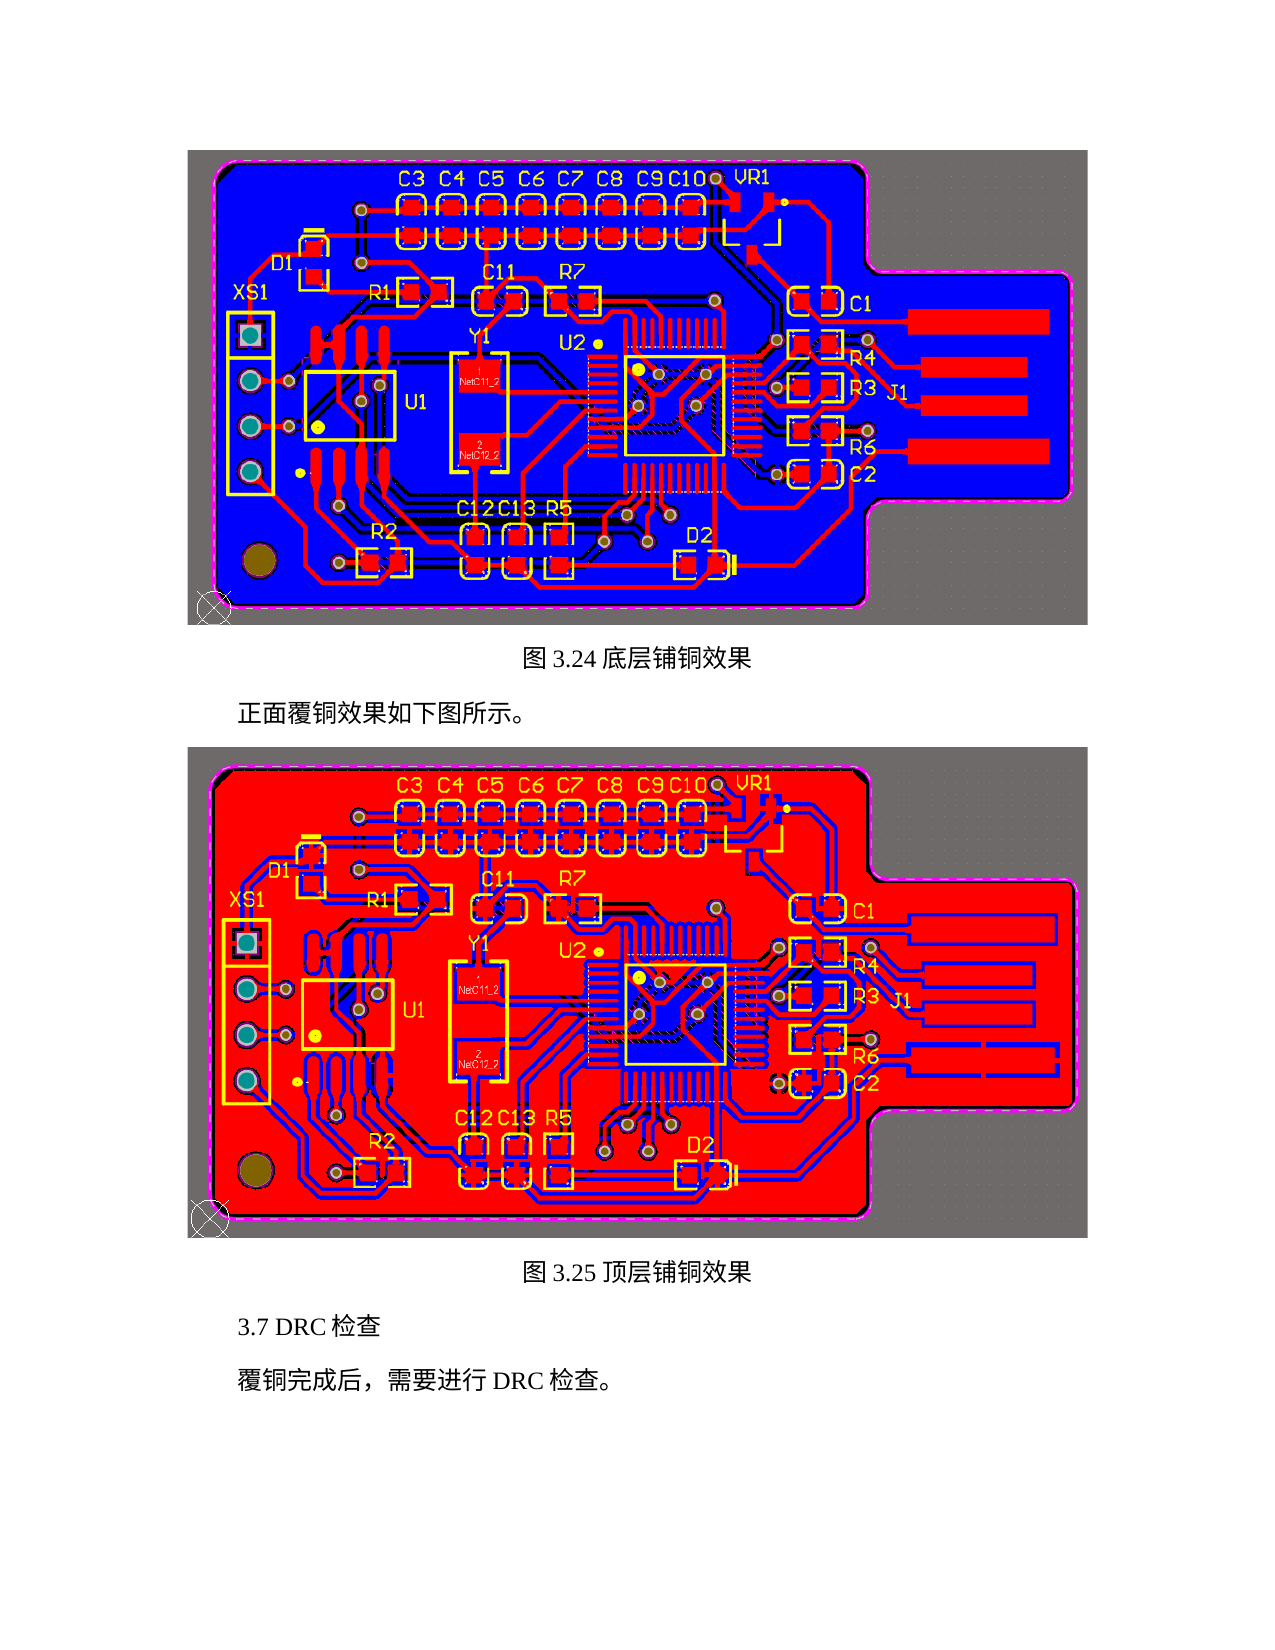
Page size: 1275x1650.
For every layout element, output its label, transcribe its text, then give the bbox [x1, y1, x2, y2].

text 覆铜完成后，需要进行DRC检查。 [187, 1361, 1087, 1397]
picture [187, 747, 1088, 1238]
picture [187, 150, 1088, 625]
text 图3.25 顶层铺铜效果 [187, 1252, 1087, 1288]
text 图3.24 底层铺铜效果 [187, 639, 1087, 675]
text 正面覆铜效果如下图所示。 [187, 693, 1087, 729]
subtitle 3.7 DRC检查 [187, 1306, 1087, 1343]
